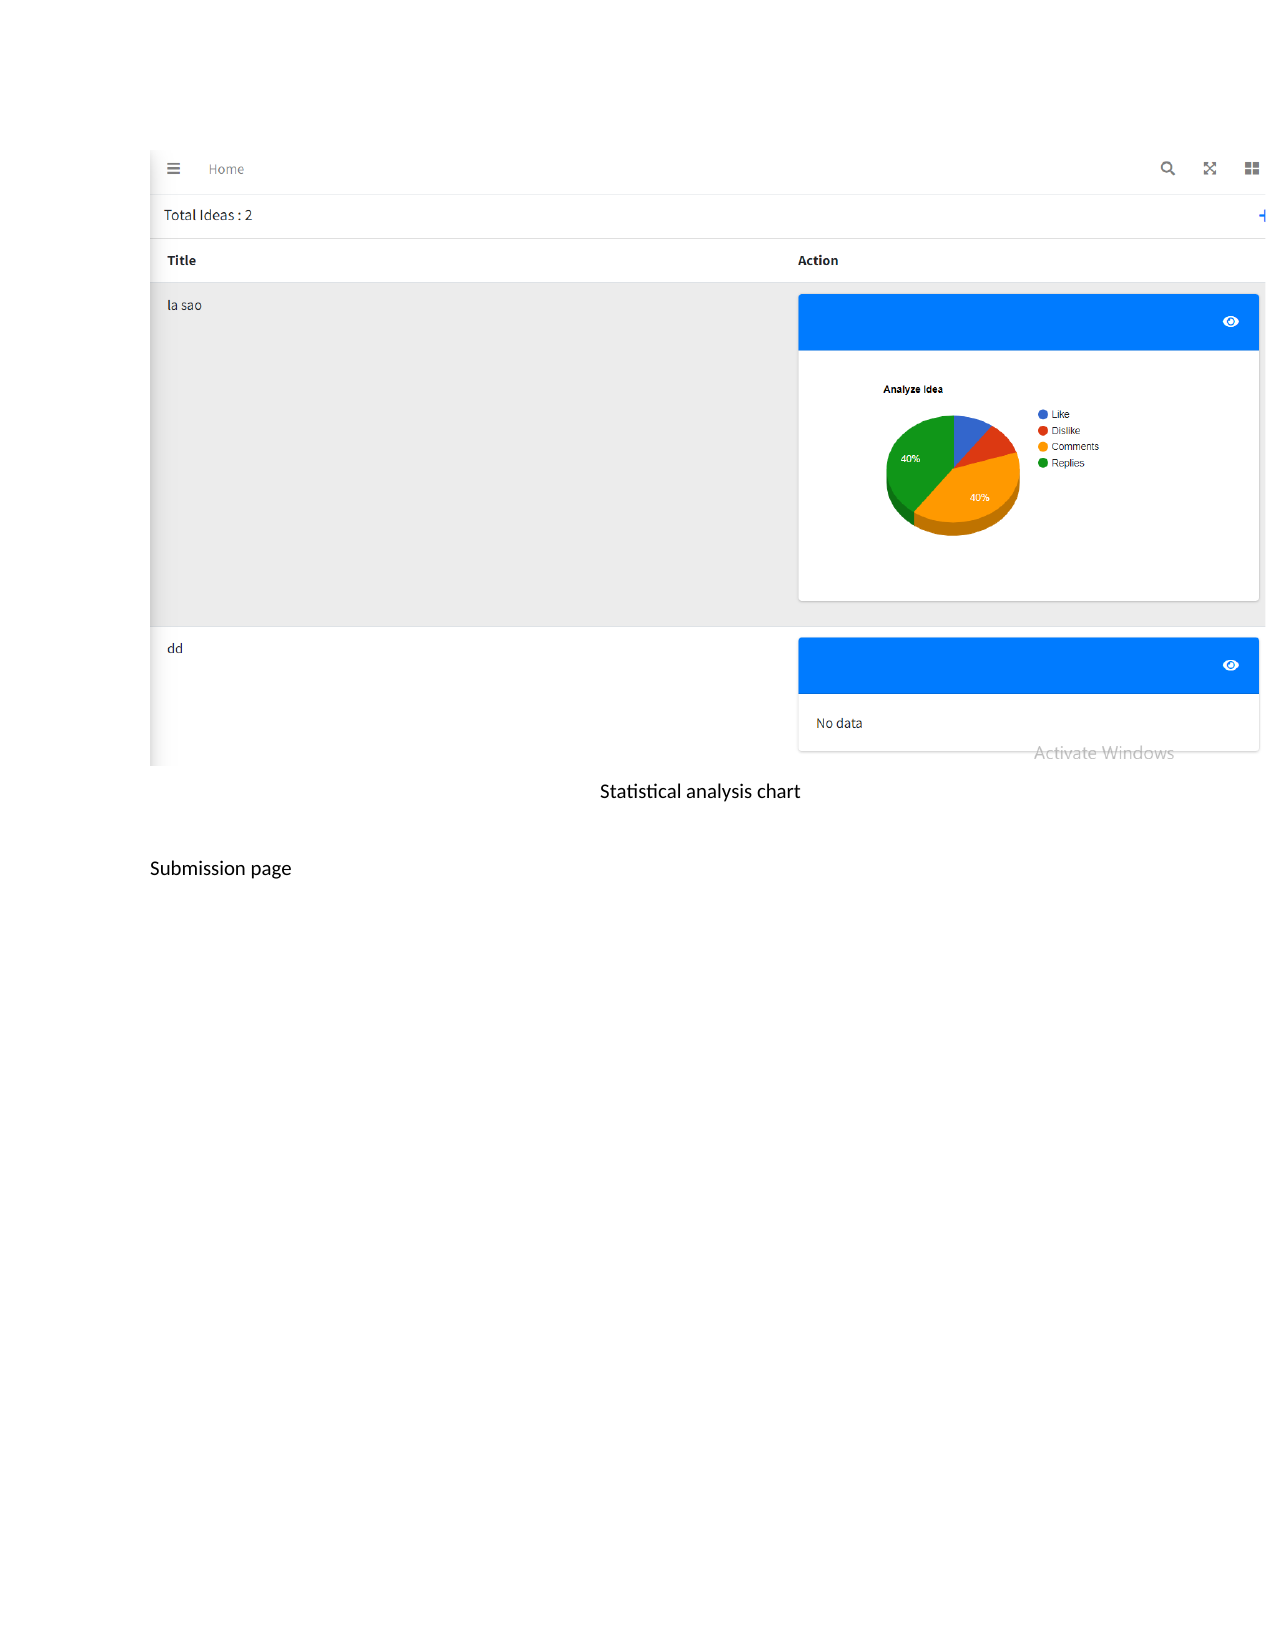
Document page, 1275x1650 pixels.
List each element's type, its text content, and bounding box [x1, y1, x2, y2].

text Statistical analysis chart [150, 766, 1125, 804]
picture [150, 150, 1266, 766]
text Submission page [150, 855, 1125, 880]
